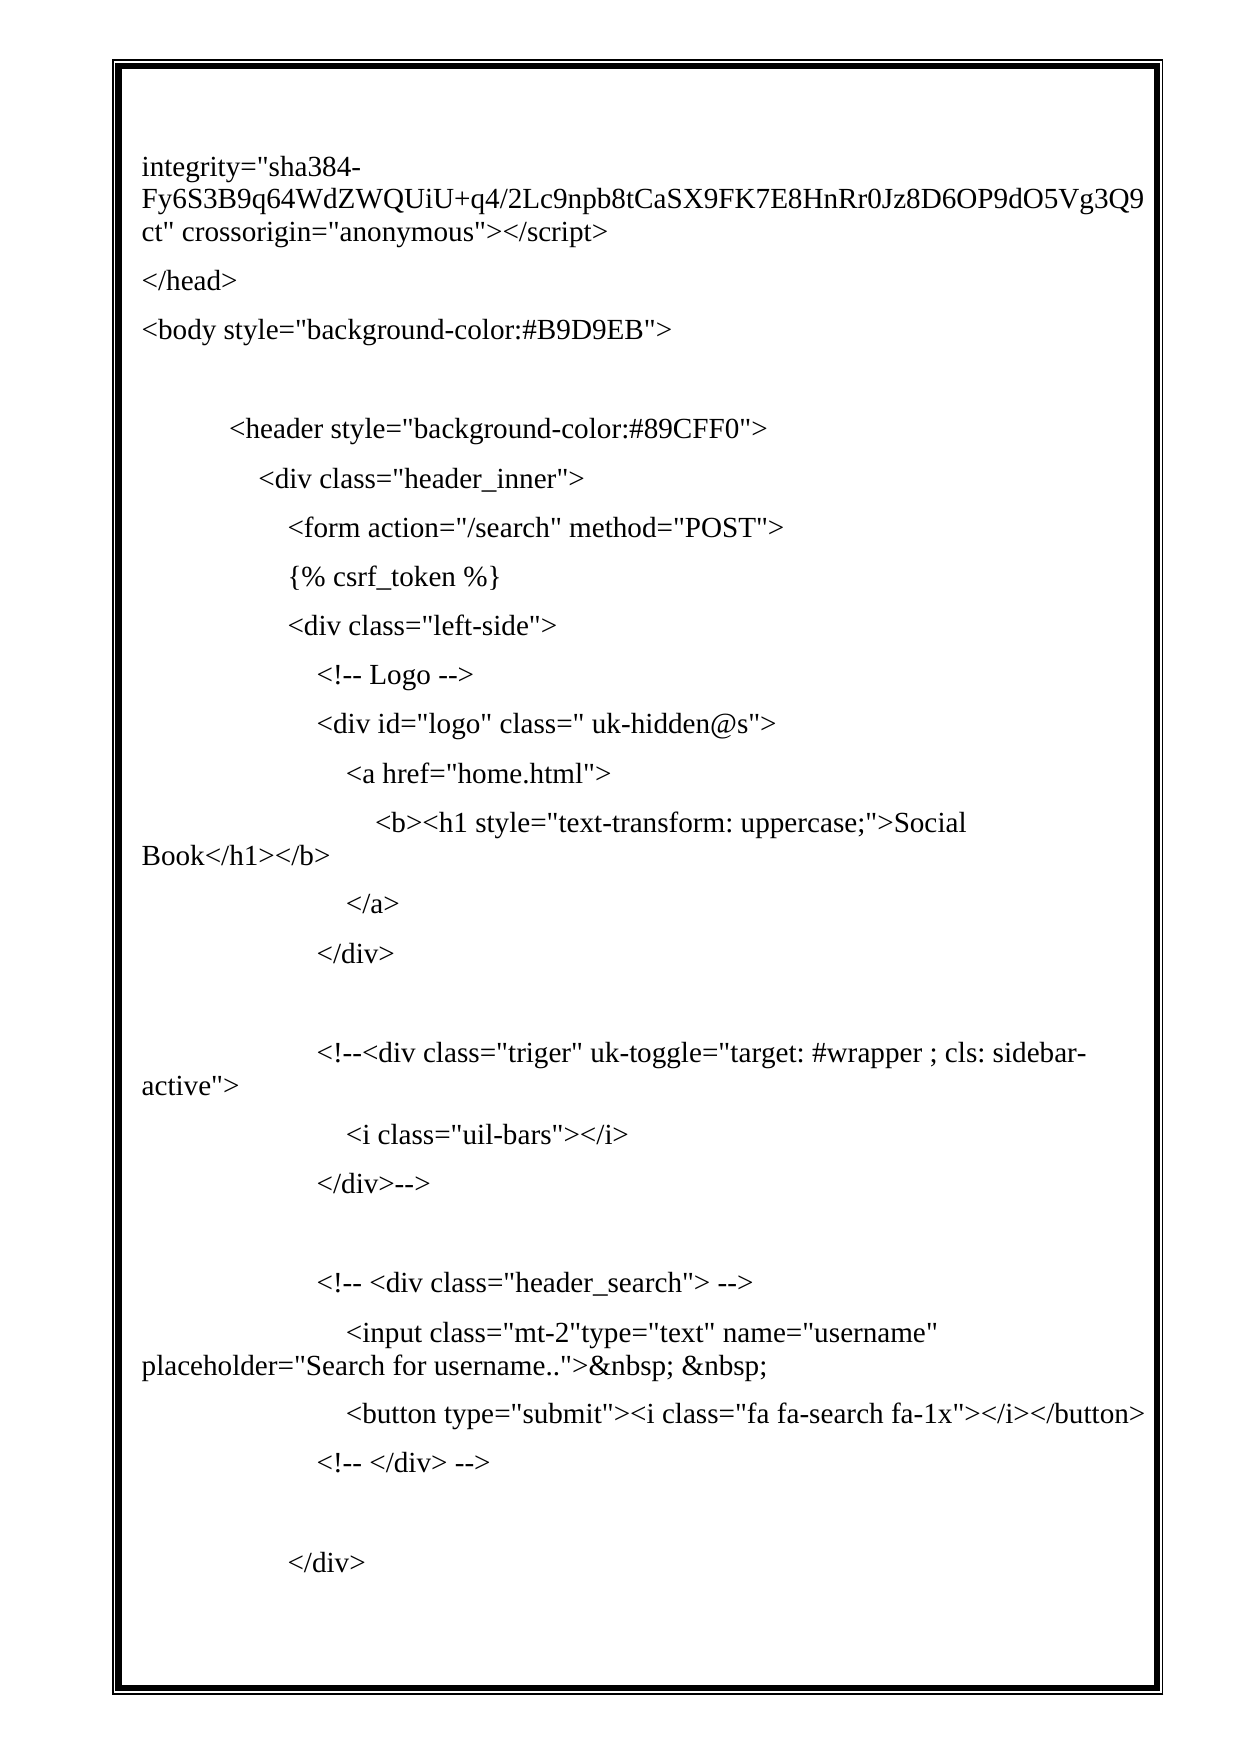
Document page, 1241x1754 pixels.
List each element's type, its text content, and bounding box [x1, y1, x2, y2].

text <form action="/search" method="POST"> [141, 511, 1146, 544]
text <b><h1 style="text-transform: uppercase;">Social Book</h1></b> [141, 806, 1146, 871]
text <!-- </div> --> [141, 1447, 1146, 1479]
text <button type="submit"><i class="fa fa-search fa-1x"></i></button> [141, 1398, 1146, 1430]
text <!-- <div class="header_search"> --> [141, 1267, 1146, 1299]
text </head> [141, 264, 1146, 297]
text <!-- Logo --> [141, 659, 1146, 691]
text <header style="background-color:#89CFF0"> [141, 413, 1146, 445]
text <body style="background-color:#B9D9EB"> [141, 313, 1146, 346]
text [141, 150, 1146, 248]
text <input class="mt-2"type="text" name="username" placeholder="Search for username..">&nbsp; &nbsp; [141, 1316, 1146, 1381]
text </div> [141, 937, 1146, 970]
text </div>--> [141, 1167, 1146, 1200]
text </div> [141, 1546, 1146, 1579]
text <!--<div class="triger" uk-toggle="target: #wrapper ; cls: sidebar-active"> [141, 1037, 1146, 1102]
text {% csrf_token %} [141, 560, 1146, 593]
text <a href="home.html"> [141, 757, 1146, 789]
text <div id="logo" class=" uk-hidden@s"> [141, 708, 1146, 740]
text <div class="header_inner"> [141, 462, 1146, 494]
text </a> [141, 888, 1146, 921]
text <i class="uil-bars"></i> [141, 1118, 1146, 1151]
text <div class="left-side"> [141, 609, 1146, 642]
